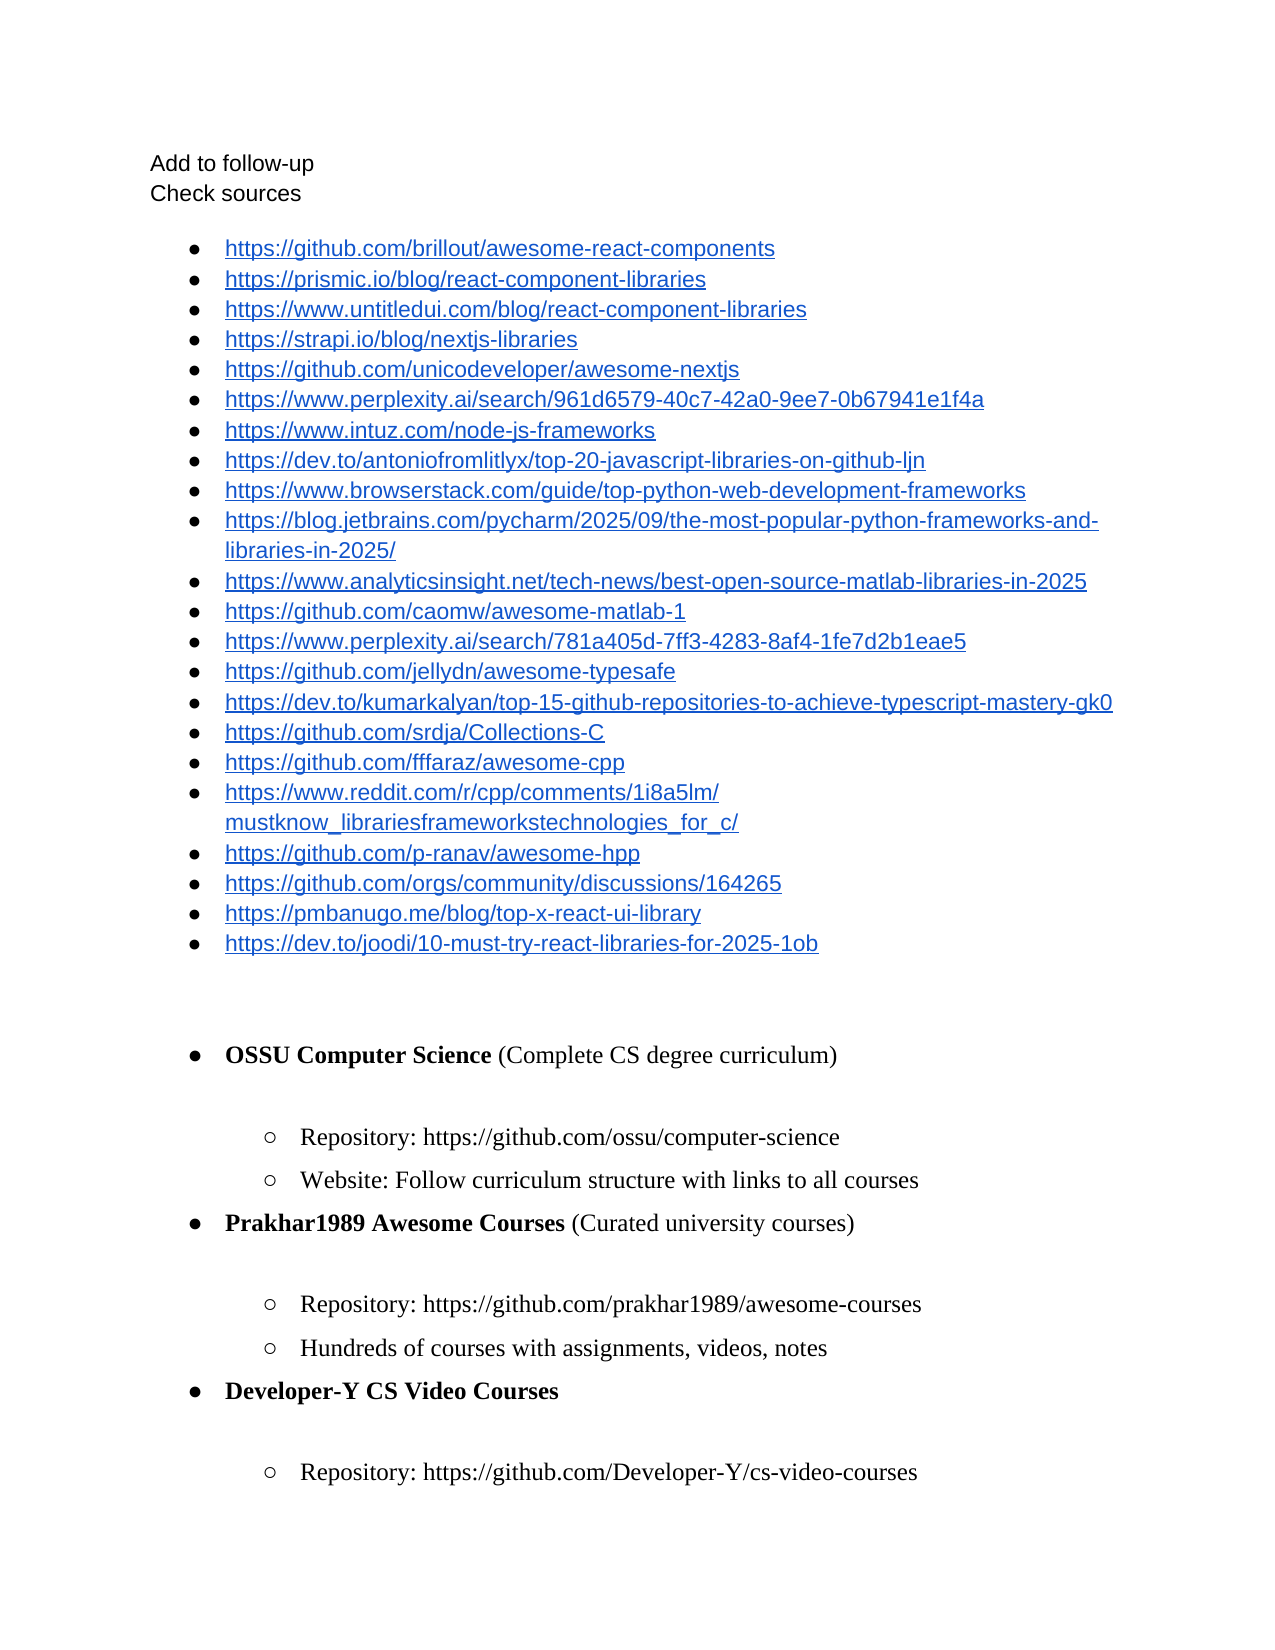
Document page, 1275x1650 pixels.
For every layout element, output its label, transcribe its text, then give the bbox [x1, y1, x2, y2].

list https://pmbanugo.me/blog/top-x-react-ui-library [187, 900, 1125, 926]
list https://dev.to/joodi/10-must-try-react-libraries-for-2025-1ob [187, 930, 1125, 957]
list Website: Follow curriculum structure with links to all courses [262, 1165, 1125, 1194]
list https://github.com/p-ranav/awesome-hpp [187, 839, 1125, 866]
list https://www.reddit.com/r/cpp/comments/1i8a5lm/mustknow_librariesframeworkstechnologies_for_c/ [187, 779, 1125, 836]
list https://www.perplexity.ai/search/781a405d-7ff3-4283-8af4-1fe7d2b1eae5 [187, 628, 1125, 654]
list OSSU Computer Science (Complete CS degree curriculum) [187, 1041, 1125, 1109]
list https://blog.jetbrains.com/pycharm/2025/09/the-most-popular-python-frameworks-and-libraries-in-2025/ [187, 507, 1125, 564]
list https://www.intuz.com/node-js-frameworks [187, 417, 1125, 443]
list Repository: https://github.com/Developer-Y/cs-video-courses [262, 1457, 1125, 1486]
list https://www.analyticsinsight.net/tech-news/best-open-source-matlab-libraries-in-2025 [187, 568, 1125, 594]
text Check sources [150, 180, 1125, 207]
text Add to follow-up [150, 150, 1125, 176]
list https://prismic.io/blog/react-component-libraries [187, 266, 1125, 292]
list https://www.untitledui.com/blog/react-component-libraries [187, 296, 1125, 322]
list https://github.com/orgs/community/discussions/164265 [187, 870, 1125, 896]
list https://github.com/jellydn/awesome-typesafe [187, 658, 1125, 685]
list https://dev.to/kumarkalyan/top-15-github-repositories-to-achieve-typescript-mastery-gk0 [187, 688, 1125, 715]
list https://www.browserstack.com/guide/top-python-web-development-frameworks [187, 477, 1125, 503]
list Hundreds of courses with assignments, videos, notes [262, 1333, 1125, 1361]
list Developer-Y CS Video Courses [187, 1376, 1125, 1444]
list https://www.perplexity.ai/search/961d6579-40c7-42a0-9ee7-0b67941e1f4a [187, 386, 1125, 413]
list https://github.com/unicodeveloper/awesome-nextjs [187, 356, 1125, 383]
list https://github.com/fffaraz/awesome-cpp [187, 749, 1125, 775]
list https://github.com/brillout/awesome-react-components [187, 235, 1125, 262]
list https://dev.to/antoniofromlitlyx/top-20-javascript-libraries-on-github-ljn [187, 447, 1125, 473]
list https://strapi.io/blog/nextjs-libraries [187, 326, 1125, 352]
list https://github.com/srdja/Collections-C [187, 719, 1125, 745]
list https://github.com/caomw/awesome-matlab-1 [187, 598, 1125, 624]
list Repository: https://github.com/ossu/computer-science [262, 1122, 1125, 1151]
list Prakhar1989 Awesome Courses (Curated university courses) [187, 1208, 1125, 1276]
list Repository: https://github.com/prakhar1989/awesome-courses [262, 1289, 1125, 1318]
